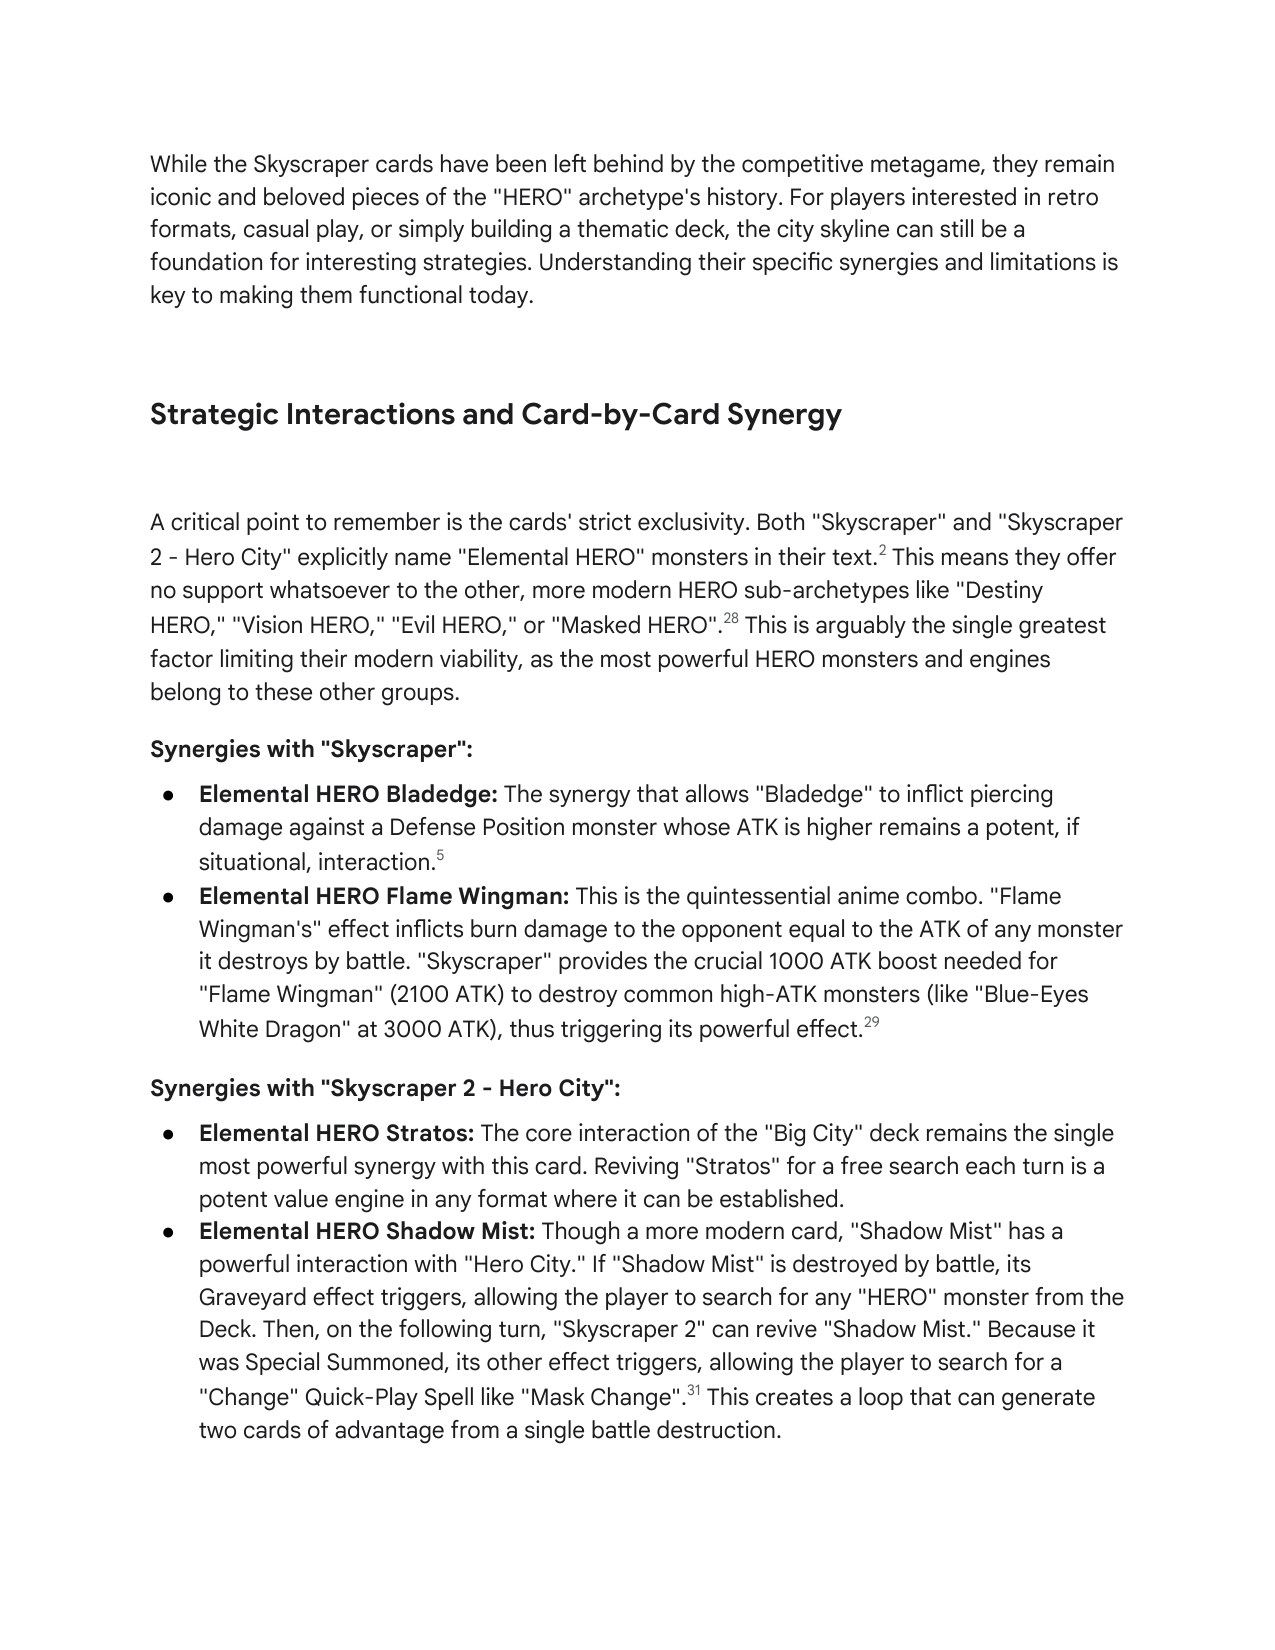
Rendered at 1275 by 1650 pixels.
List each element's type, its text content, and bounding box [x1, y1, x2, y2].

list Elemental HERO Bladedge: The synergy that allows "Bladedge" to inflict piercing damage against a Defense Position monster whose ATK is higher remains a potent, if situational, interaction.5 [161, 781, 1125, 878]
subtitle Strategic Interactions and Card-by-Card Synergy [150, 396, 1125, 433]
text A critical point to remember is the cards' strict exclusivity. Both "Skyscraper" and "Skyscraper 2 - Hero City" explicitly name "Elemental HERO" monsters in their text.2 This means they offer no support whatsoever to the other, more modern HERO sub-archetypes like "Destiny HERO," "Vision HERO," "Evil HERO," or "Masked HERO".28 This is arguably the single greatest factor limiting their modern viability, as the most powerful HERO monsters and engines belong to these other groups. [150, 508, 1125, 706]
list Elemental HERO Stratos: The core interaction of the "Big City" deck remains the single most powerful synergy with this card. Reviving "Stratos" for a free search each turn is a potent value engine in any format where it can be established. [161, 1119, 1125, 1213]
text Synergies with "Skyscraper 2 - Hero City": [150, 1074, 1125, 1103]
list Elemental HERO Shadow Mist: Though a more modern card, "Shadow Mist" has a powerful interaction with "Hero City." If "Shadow Mist" is destroyed by battle, its Graveyard effect triggers, allowing the player to search for any "HERO" monster from the Deck. Then, on the following turn, "Skyscraper 2" can revive "Shadow Mist." Because it was Special Summoned, its other effect triggers, allowing the player to search for a "Change" Quick-Play Spell like "Mask Change".31 This creates a loop that can generate two cards of advantage from a single battle destruction. [161, 1217, 1125, 1446]
text Synergies with "Skyscraper": [150, 735, 1125, 764]
list Elemental HERO Flame Wingman: This is the quintessential anime combo. "Flame Wingman's" effect inflicts burn damage to the opponent equal to the ATK of any monster it destroys by battle. "Skyscraper" provides the crucial 1000 ATK boost needed for "Flame Wingman" (2100 ATK) to destroy common high-ATK monsters (like "Blue-Eyes White Dragon" at 3000 ATK), thus triggering its powerful effect.29 [161, 882, 1125, 1045]
text While the Skyscraper cards have been left behind by the competitive metagame, they remain iconic and beloved pieces of the "HERO" archetype's history. For players interested in retro formats, casual play, or simply building a thematic deck, the city skyline can still be a foundation for interesting strategies. Understanding their specific synergies and limitations is key to making them functional today. [150, 150, 1125, 309]
